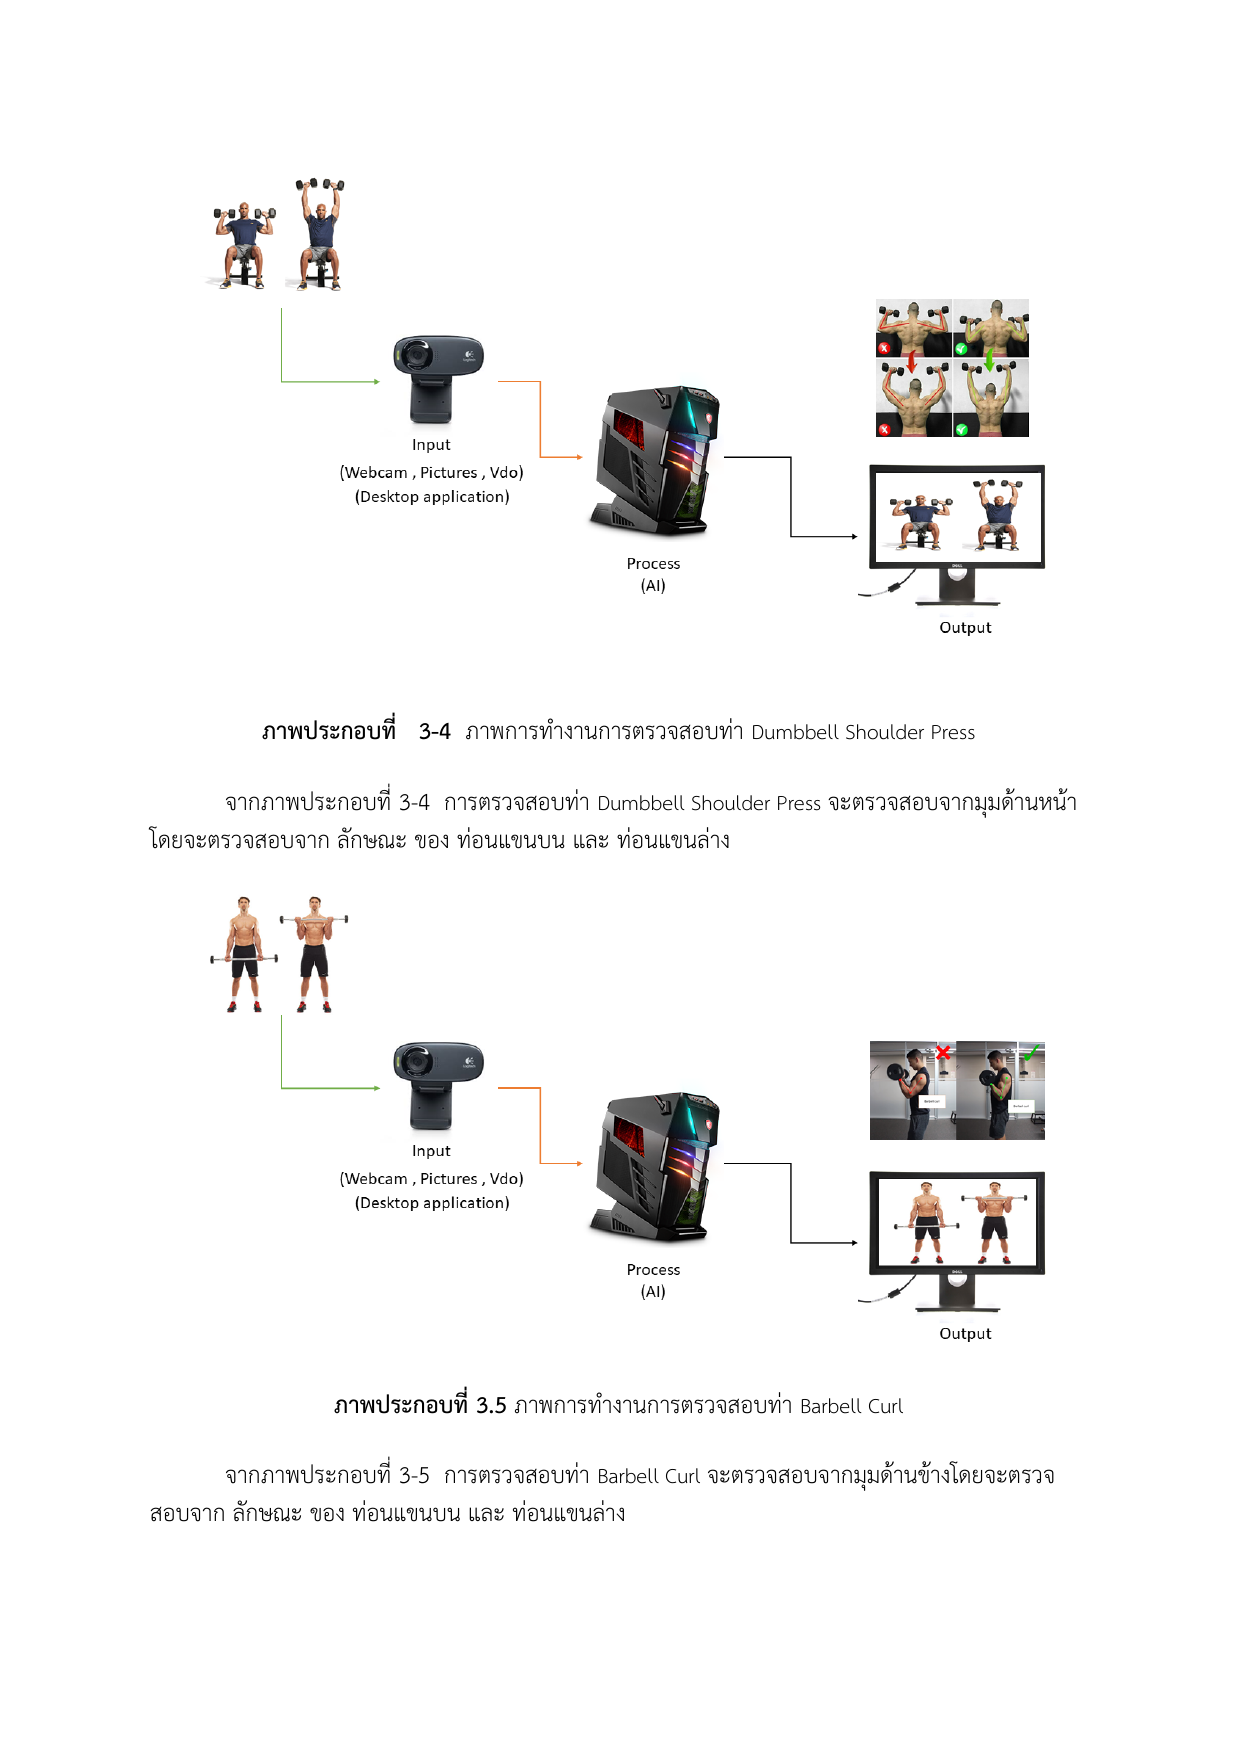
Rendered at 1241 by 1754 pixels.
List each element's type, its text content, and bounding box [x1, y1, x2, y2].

text ภาพประกอบที่ 3.5 ภาพการทำงานการตรวจสอบท่า Barbell Curl [150, 1384, 1087, 1421]
text จากภาพประกอบที่ 3-4 การตรวจสอบท่า Dumbbell Shoulder Press จะตรวจสอบจากมุมด้านหน้าโดยจะตรวจสอบจาก ลักษณะ ของ ท่อนแขนบน และ ท่อนแขนล่าง [150, 781, 1087, 856]
picture [150, 856, 1088, 1384]
text จากภาพประกอบที่ 3-5 การตรวจสอบท่า Barbell Curl จะตรวจสอบจากมุมด้านข้างโดยจะตรวจสอบจาก ลักษณะ ของ ท่อนแขนบน และ ท่อนแขนล่าง [150, 1454, 1087, 1530]
text ภาพประกอบที่ 3-4 ภาพการทำงานการตรวจสอบท่า Dumbbell Shoulder Press [150, 710, 1087, 748]
picture [150, 150, 1088, 678]
